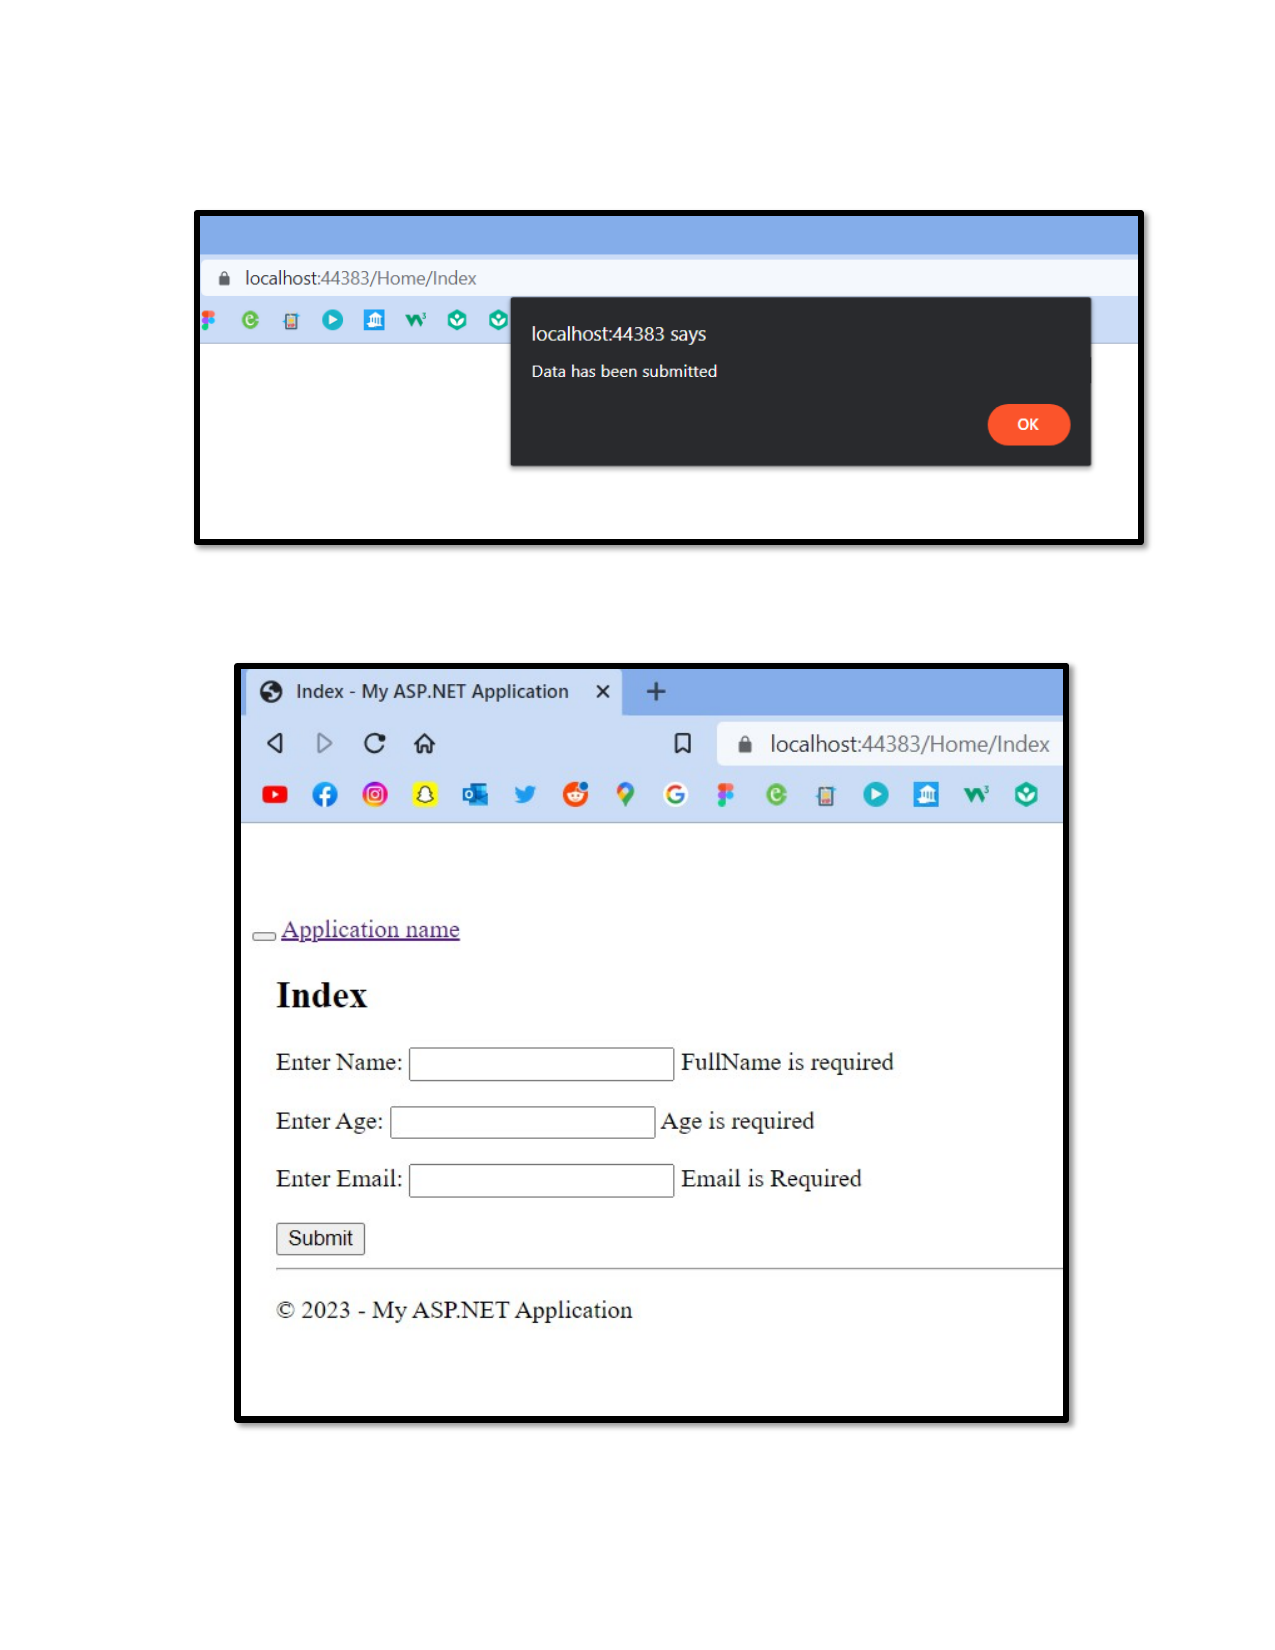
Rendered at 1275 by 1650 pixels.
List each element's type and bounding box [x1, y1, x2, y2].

picture [233, 660, 1081, 1434]
picture [190, 208, 1155, 556]
